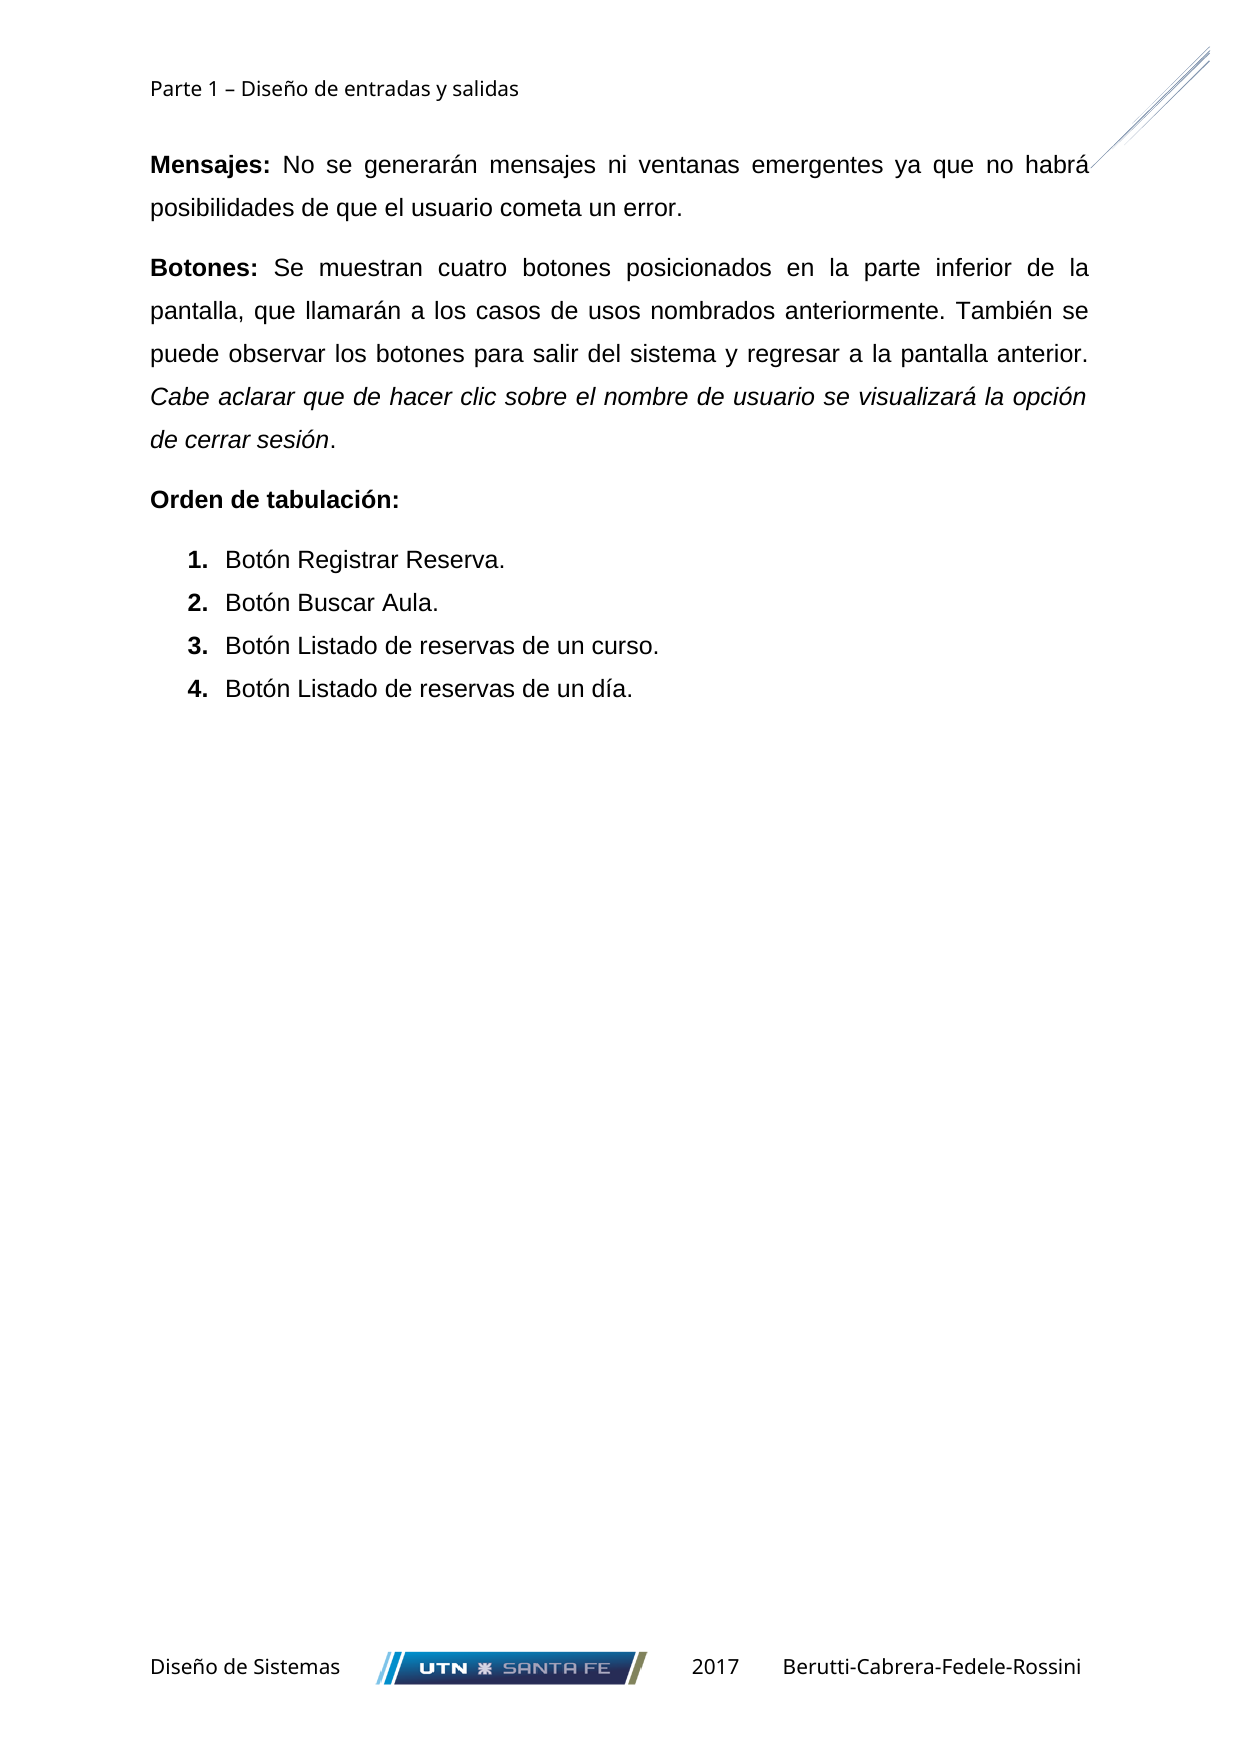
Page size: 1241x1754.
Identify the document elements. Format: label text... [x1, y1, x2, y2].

text Botones: Se muestran cuatro botones posicionados en la parte inferior de la pantalla, que llamarán a los casos de usos nombrados anteriormente. También se puede observar los botones para salir del sistema y regresar a la pantalla anterior. Cabe aclarar que de hacer clic sobre el nombre de usuario se visualizará la opción de cerrar sesión. [150, 253, 1090, 454]
picture [356, 1588, 668, 1748]
list Botón Listado de reservas de un día. [187, 674, 1090, 703]
list Botón Listado de reservas de un curso. [187, 631, 1090, 660]
list Botón Buscar Aula. [187, 588, 1090, 617]
text Mensajes: No se generarán mensajes ni ventanas emergentes ya que no habrá posibilidades de que el usuario cometa un error. [150, 150, 1090, 222]
list Botón Registrar Reserva. [187, 545, 1090, 574]
text Orden de tabulación: [150, 485, 1090, 514]
